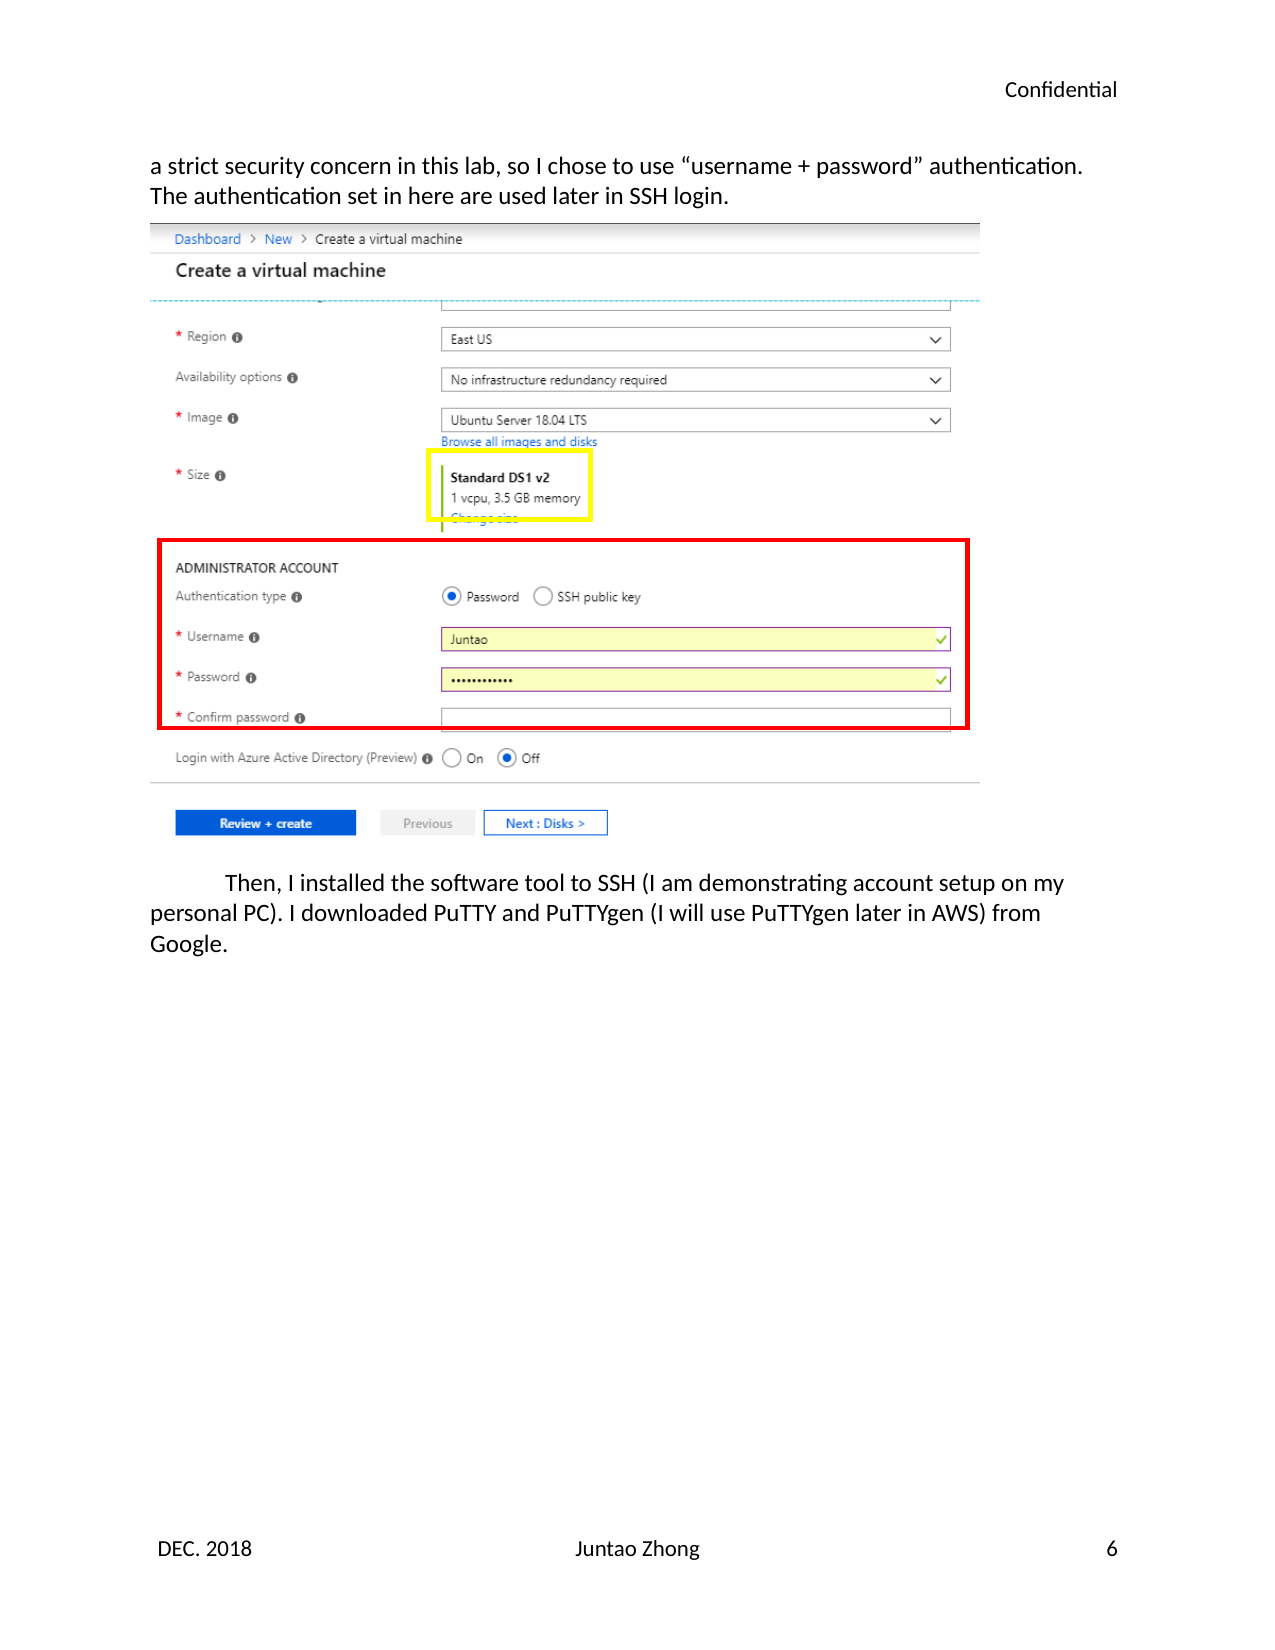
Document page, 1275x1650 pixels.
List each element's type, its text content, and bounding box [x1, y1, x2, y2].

picture [150, 223, 980, 855]
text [150, 150, 1117, 211]
text Then, I installed the software tool to SSH (I am demonstrating account setup on my personal PC). I downloaded PuTTY and PuTTYgen (I will use PuTTYgen later in AWS) from Google. [150, 867, 1117, 959]
